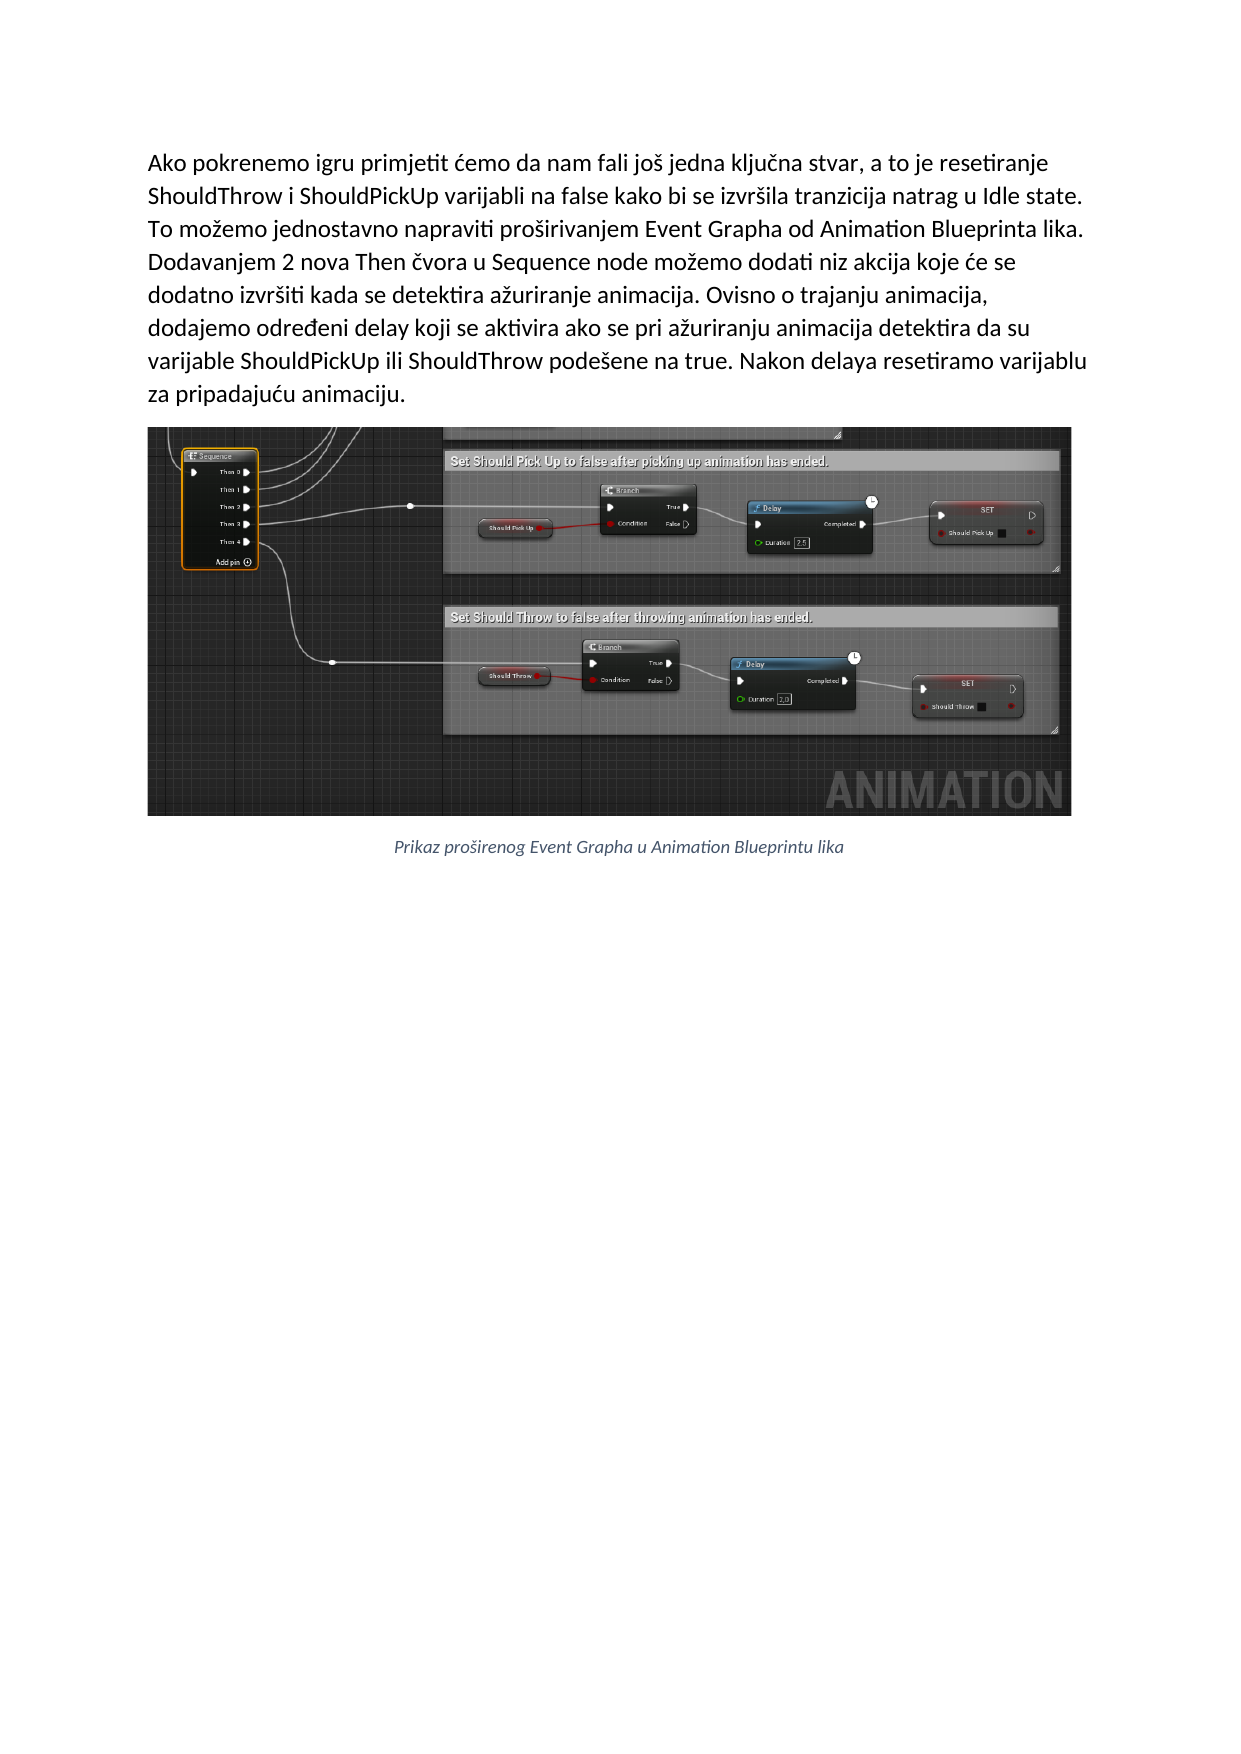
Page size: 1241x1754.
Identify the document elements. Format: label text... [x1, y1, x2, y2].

text Prikaz proširenog Event Grapha u Animation Blueprintu lika [148, 835, 1093, 858]
text Ako pokrenemo igru primjetit ćemo da nam fali još jedna ključna stvar, a to je resetiranje ShouldThrow i ShouldPickUp varijabli na false kako bi se izvršila tranzicija natrag u Idle state. To možemo jednostavno napraviti proširivanjem Event Grapha od Animation Blueprinta lika. Dodavanjem 2 nova Then čvora u Sequence node možemo dodati niz akcija koje će se dodatno izvršiti kada se detektira ažuriranje animacija. Ovisno o trajanju animacija, dodajemo određeni delay koji se aktivira ako se pri ažuriranju animacija detektira da su varijable ShouldPickUp ili ShouldThrow podešene na true. Nakon delaya resetiramo varijablu za pripadajuću animaciju. [148, 148, 1093, 408]
picture [147, 427, 1072, 816]
